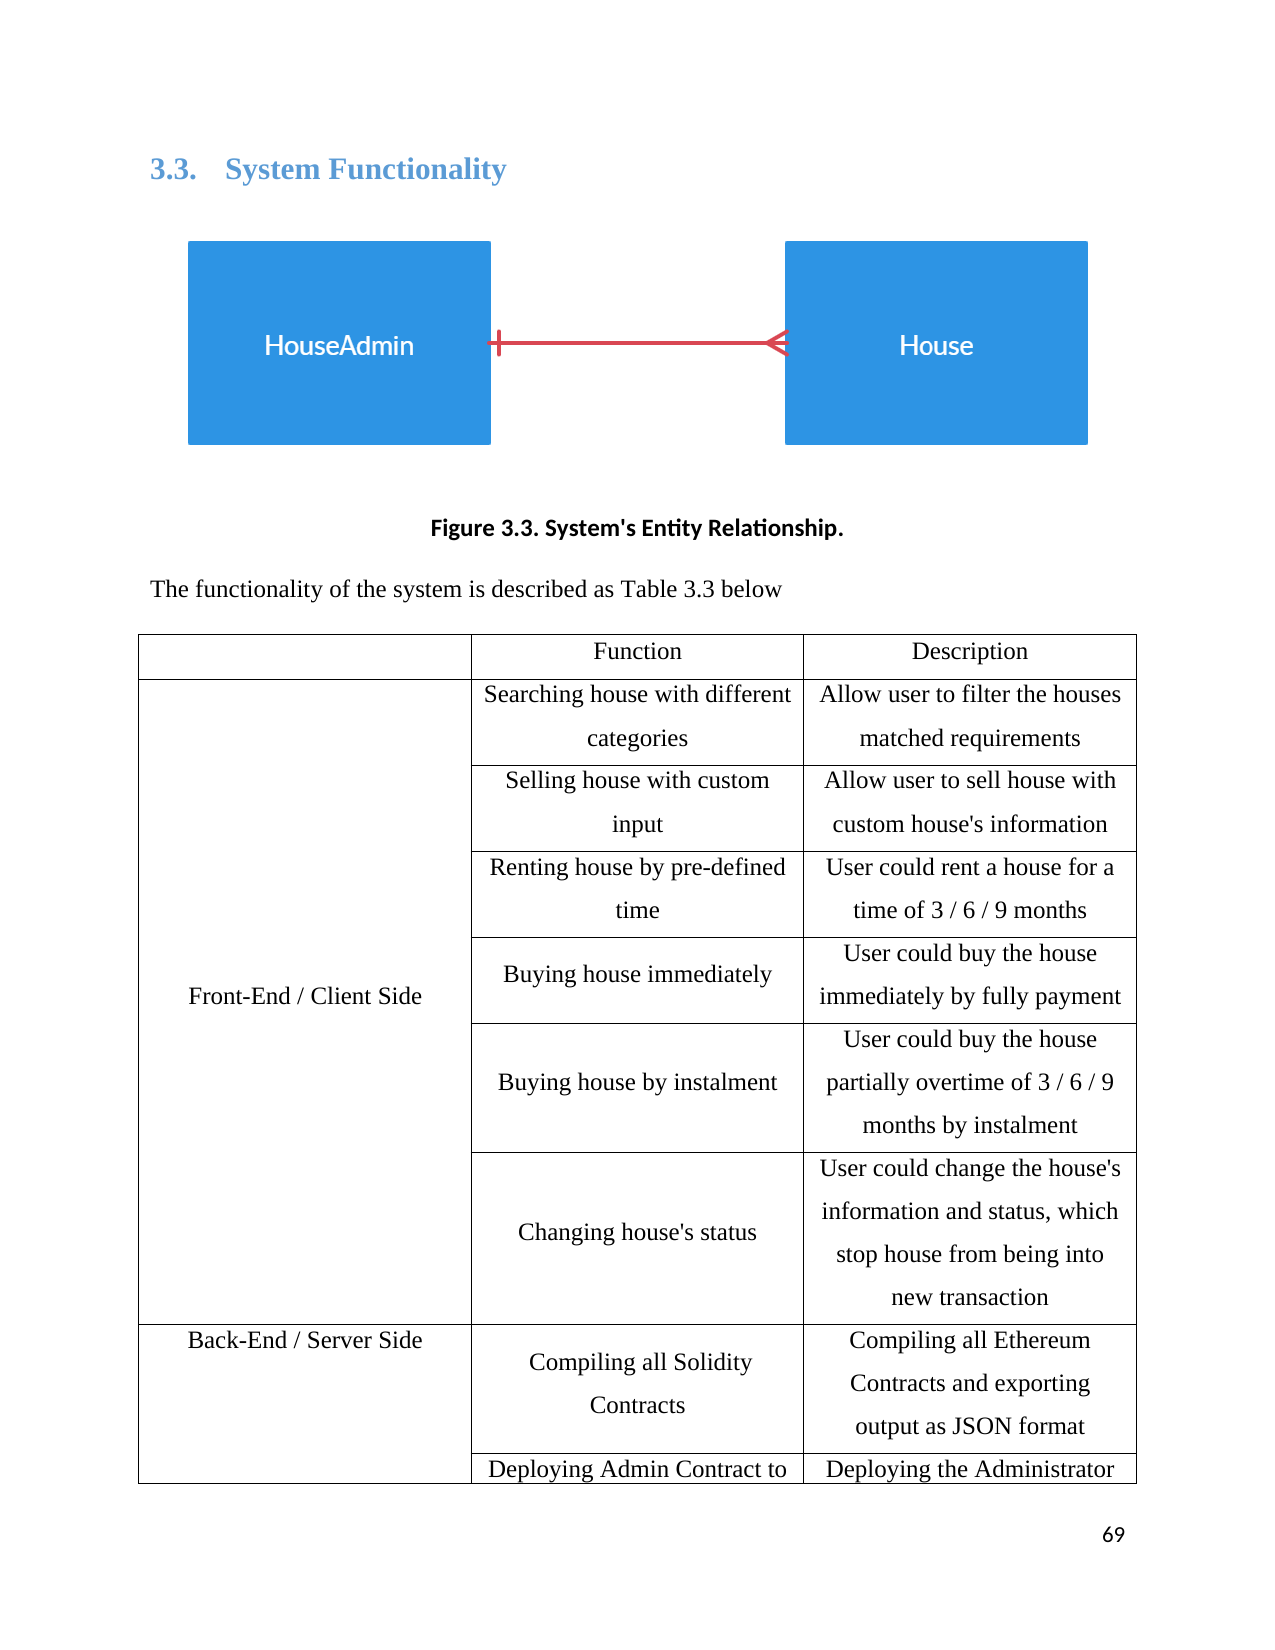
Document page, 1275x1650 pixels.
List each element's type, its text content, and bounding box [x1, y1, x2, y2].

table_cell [472, 1454, 803, 1483]
table_cell Changing house's status [472, 1153, 803, 1324]
table_cell Renting house by pre-defined time [472, 852, 803, 937]
table_cell Front-End / Client Side [139, 680, 471, 1324]
table_header Description [804, 635, 1136, 678]
table_cell Allow user to filter the houses matched requirements [804, 680, 1136, 764]
table_cell User could buy the house partially overtime of 3 / 6 / 9 months by instalment [804, 1024, 1136, 1152]
table_cell Buying house immediately [472, 938, 803, 1023]
table_cell Compiling all Ethereum Contracts and exporting output as JSON format [804, 1325, 1136, 1453]
table_cell Searching house with different categories [472, 680, 803, 764]
subtitle System Functionality [150, 150, 1125, 186]
table_cell Compiling all Solidity Contracts [472, 1325, 803, 1453]
picture [150, 203, 1125, 482]
text The functionality of the system is described as Table 3.3 below [150, 574, 1125, 603]
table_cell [804, 1454, 1136, 1483]
table_cell Selling house with custom input [472, 766, 803, 851]
table_cell Allow user to sell house with custom house's information [804, 766, 1136, 851]
table_cell Buying house by instalment [472, 1024, 803, 1152]
table_cell User could rent a house for a time of 3 / 6 / 9 months [804, 852, 1136, 937]
table_cell Back-End / Server Side [139, 1325, 471, 1483]
table_header [139, 635, 471, 678]
table_cell User could buy the house immediately by fully payment [804, 938, 1136, 1023]
table_cell User could change the house's information and status, which stop house from being into new transaction [804, 1153, 1136, 1324]
table_header Function [472, 635, 803, 678]
text Figure 3.3. System's Entity Relationship. [150, 512, 1125, 543]
